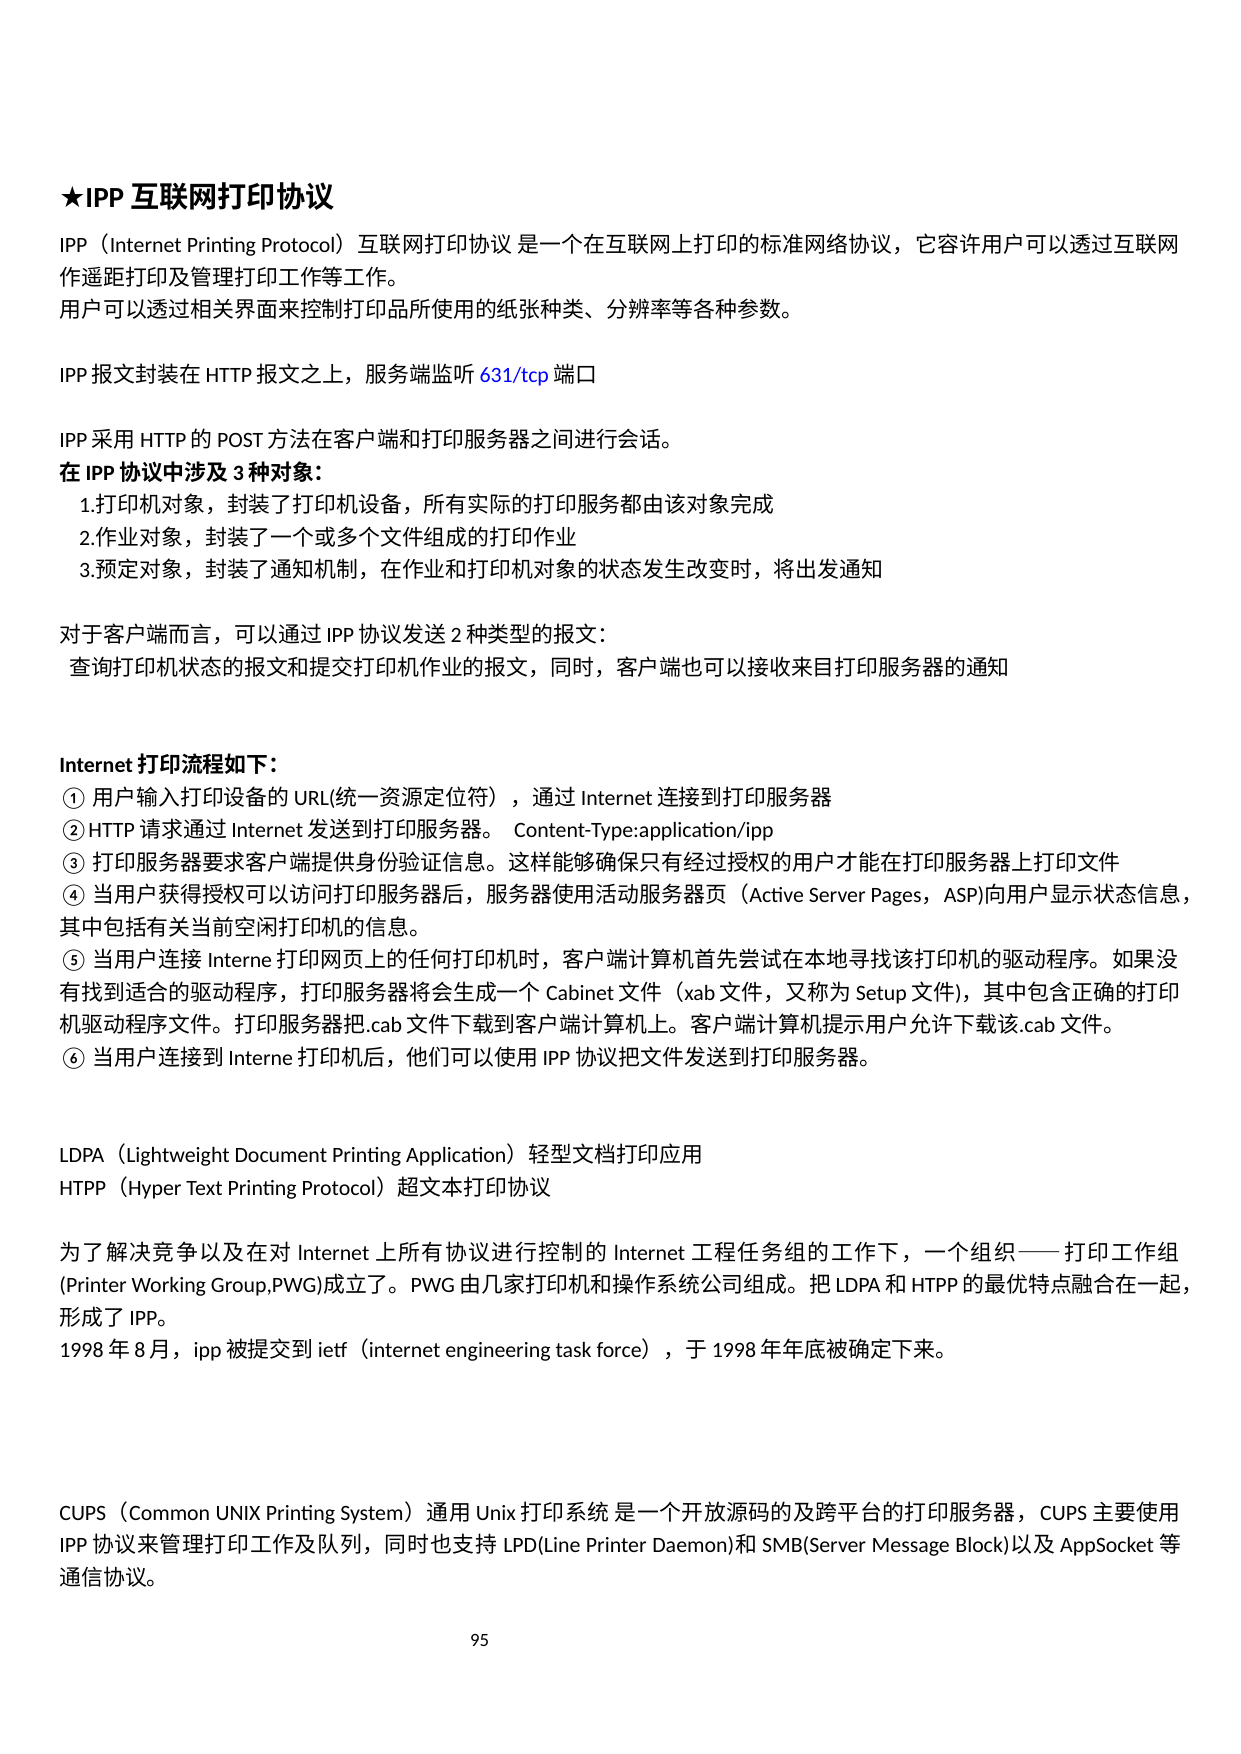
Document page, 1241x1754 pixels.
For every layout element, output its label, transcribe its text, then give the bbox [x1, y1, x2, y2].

text Internet打印流程如下： [59, 747, 1181, 779]
text LDPA（Lightweight Document Printing Application）轻型文档打印应用 [59, 1137, 1181, 1169]
text ⑥当用户连接到Interne打印机后，他们可以使用IPP协议把文件发送到打印服务器。 [59, 1039, 1181, 1072]
text 对于客户端而言，可以通过IPP协议发送2种类型的报文： [59, 617, 1181, 649]
text ③打印服务器要求客户端提供身份验证信息。这样能够确保只有经过授权的用户才能在打印服务器上打印文件 [59, 844, 1181, 877]
text 为了解决竞争以及在对lnternet上所有协议进行控制的lnternet工程任务组的工作下，一个组织——打印工作组(Printer Working Group,PWG)成立了。PWG由几家打印机和操作系统公司组成。把LDPA和HTPP的最优特点融合在一起，形成了IPP。 [59, 1234, 1181, 1332]
text 1998年8月，ipp被提交到ietf（internet engineering task force），于1998年年底被确定下来。 [59, 1332, 1181, 1364]
text IPP采用HTTP的POST方法在客户端和打印服务器之间进行会话。 [59, 422, 1181, 454]
text ①用户输入打印设备的URL(统一资源定位符），通过Internet连接到打印服务器 [59, 779, 1181, 812]
text HTPP（Hyper Text Printing Protocol）超文本打印协议 [59, 1169, 1181, 1202]
text 查询打印机状态的报文和提交打印机作业的报文，同时，客户端也可以接收来目打印服务器的通知 [59, 649, 1181, 682]
text IPP（Internet Printing Protocol）互联网打印协议 是一个在互联网上打印的标准网络协议，它容许用户可以透过互联网作遥距打印及管理打印工作等工作。 [59, 227, 1181, 292]
text ④当用户获得授权可以访问打印服务器后，服务器使用活动服务器页（Active Server Pages，ASP)向用户显示状态信息，其中包括有关当前空闲打印机的信息。 [59, 877, 1181, 942]
text ⑤当用户连接Interne打印网页上的任何打印机时，客户端计算机首先尝试在本地寻找该打印机的驱动程序。如果没有找到适合的驱动程序，打印服务器将会生成一个Cabinet文件（xab文件，又称为Setup文件)，其中包含正确的打印机驱动程序文件。打印服务器把.cab文件下载到客户端计算机上。客户端计算机提示用户允许下载该.cab文件。 [59, 942, 1181, 1039]
text 用户可以透过相关界面来控制打印品所使用的纸张种类、分辨率等各种参数。 [59, 292, 1181, 324]
text ②HTTP请求通过Internet发送到打印服务器。 Content-Type:application/ipp [59, 812, 1181, 844]
text 在IPP协议中涉及3种对象： [59, 454, 1181, 487]
text IPP报文封装在HTTP报文之上，服务端监听631/tcp端口 [59, 357, 1181, 389]
text 2.作业对象，封装了一个或多个文件组成的打印作业 [59, 519, 1181, 552]
text ★IPP互联网打印协议 [59, 162, 1181, 227]
text 1.打印机对象，封装了打印机设备，所有实际的打印服务都由该对象完成 [59, 487, 1181, 519]
text 3.预定对象，封装了通知机制，在作业和打印机对象的状态发生改变时，将出发通知 [59, 552, 1181, 584]
text CUPS（Common UNIX Printing System）通用Unix打印系统 是一个开放源码的及跨平台的打印服务器，CUPS主要使用IPP协议来管理打印工作及队列，同时也支持LPD(Line Printer Daemon)和SMB(Server Message Block)以及AppSocket等通信协议。 [59, 1494, 1181, 1592]
